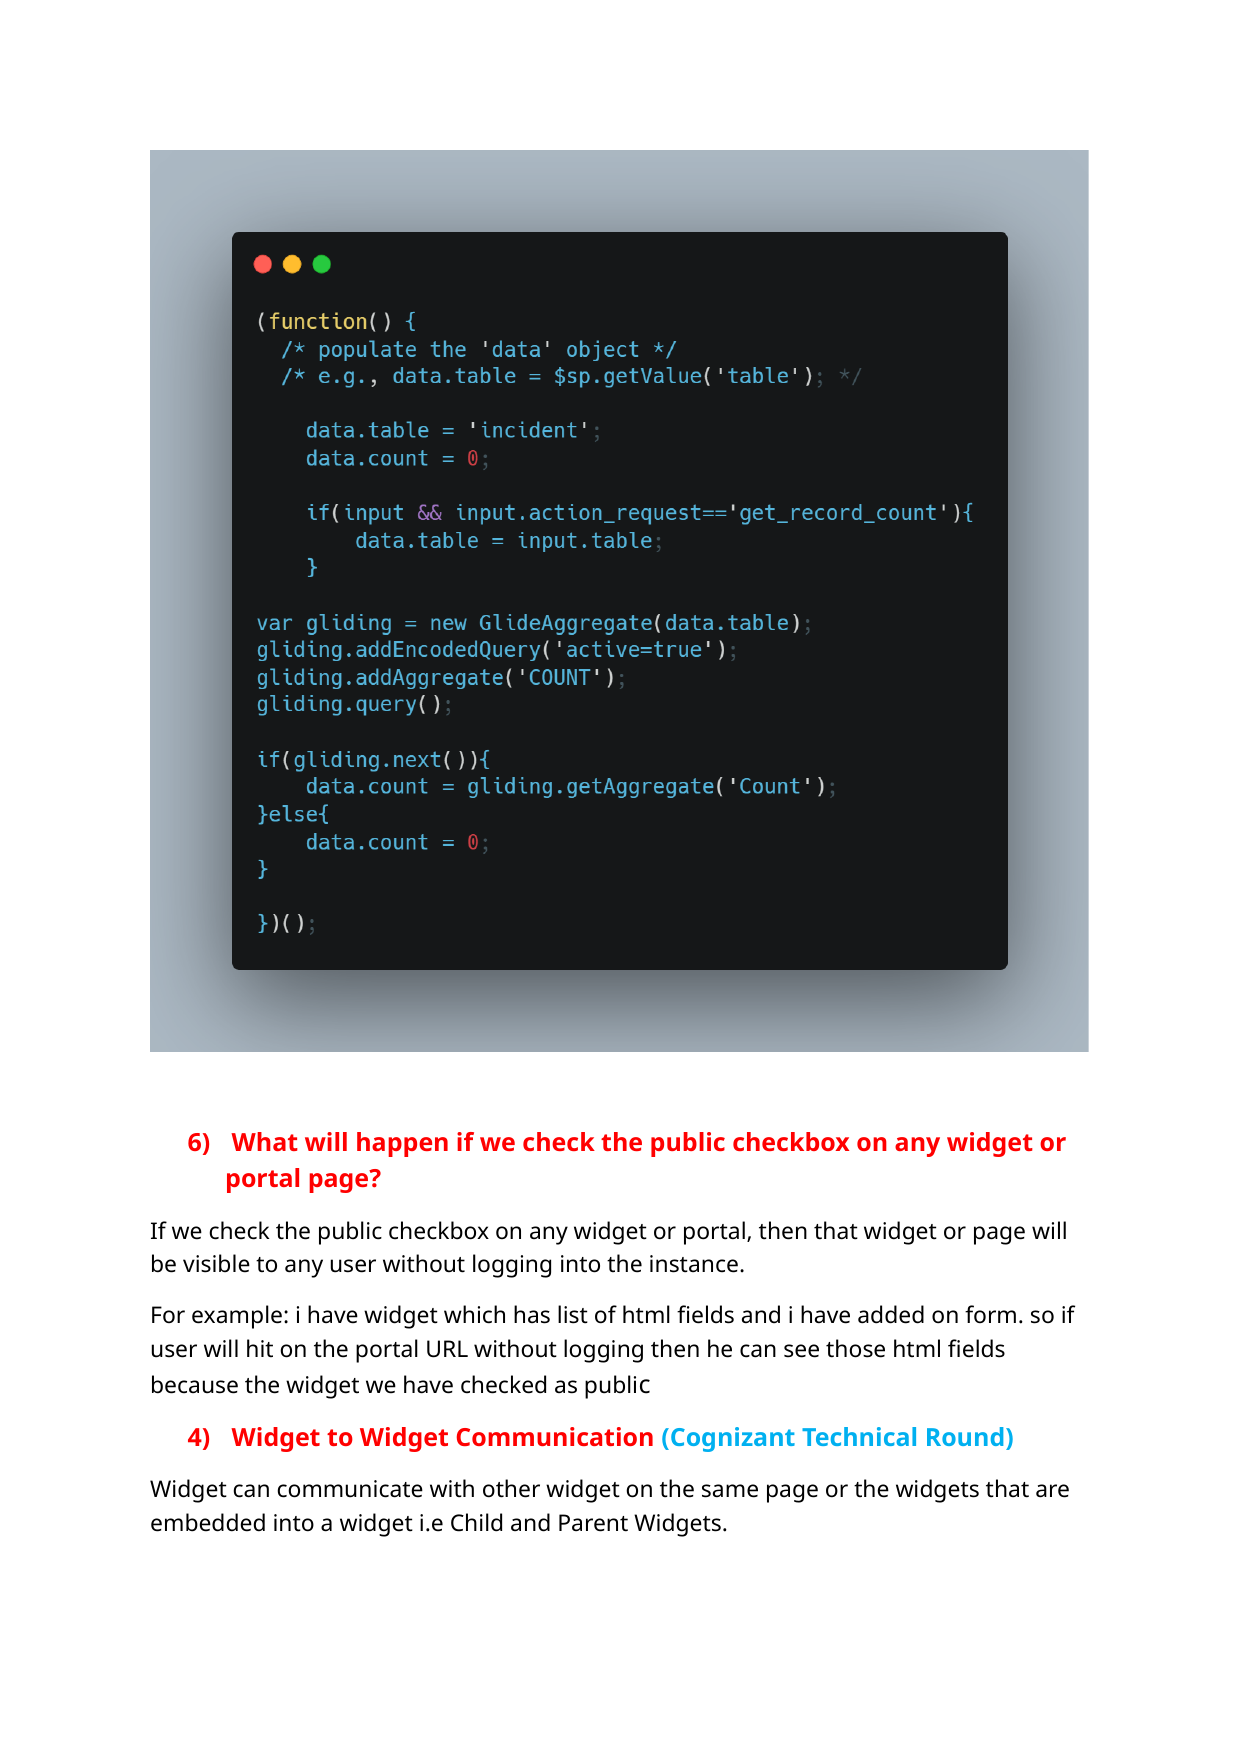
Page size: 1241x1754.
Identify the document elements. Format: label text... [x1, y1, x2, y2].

text For example: i have widget which has list of html fields and i have added on form. so if user will hit on the portal URL without logging then he can see those html fields because the widget we have checked as public [150, 1299, 1090, 1401]
text If we check the public checkbox on any widget or portal, then that widget or page will be visible to any user without logging into the instance. [150, 1214, 1090, 1279]
list What will happen if we check the public checkbox on any widget or portal page? [187, 1124, 1090, 1195]
text Widget can communicate with other widget on the same page or the widgets that are embedded into a widget i.e Child and Parent Widgets. [150, 1473, 1090, 1538]
list Widget to Widget Communication (Cognizant Technical Round) [187, 1420, 1090, 1454]
picture [150, 150, 1089, 1052]
